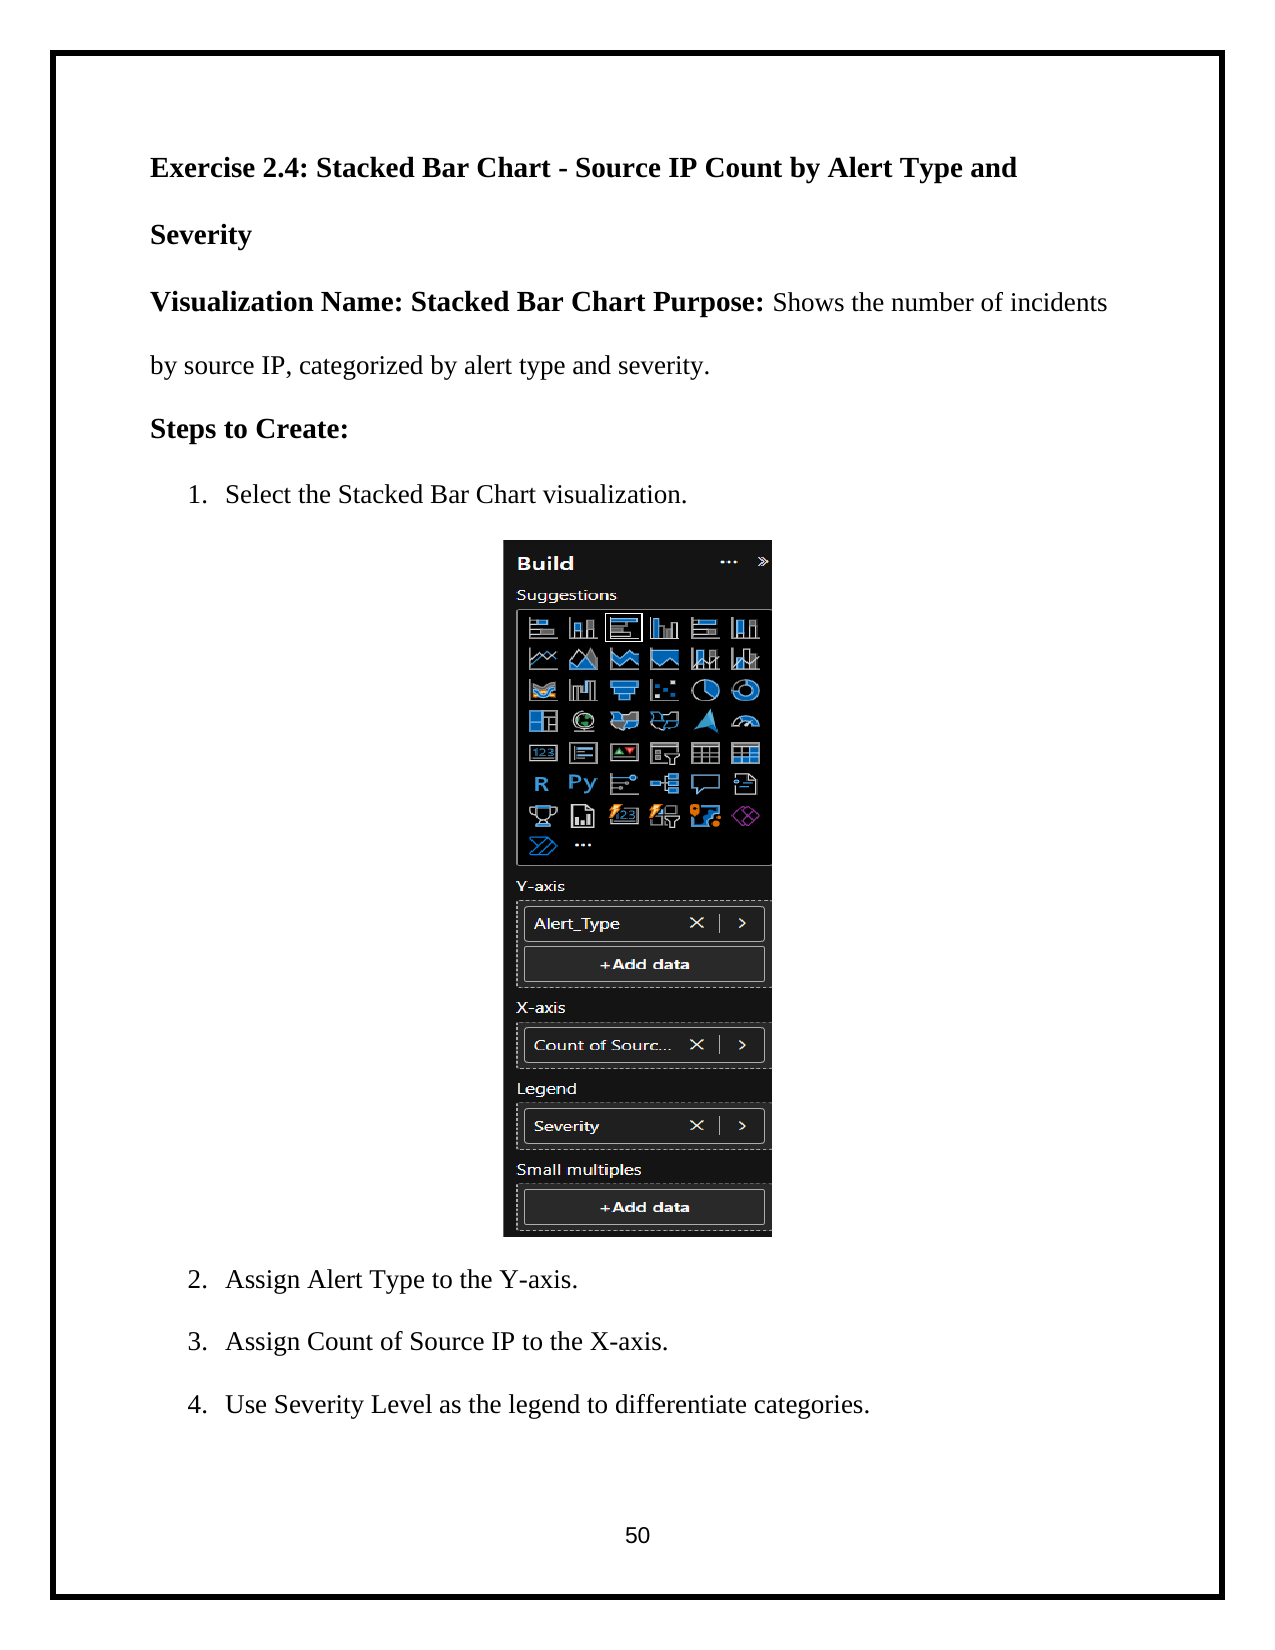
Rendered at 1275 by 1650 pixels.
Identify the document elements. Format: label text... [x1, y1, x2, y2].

list Assign Alert Type to the Y-axis. [187, 1263, 1125, 1294]
text Steps to Create: [150, 411, 1125, 445]
list Assign Count of Source IP to the X-axis. [187, 1325, 1125, 1357]
picture [503, 540, 772, 1237]
text Visualization Name: Stacked Bar Chart Purpose: Shows the number of incidents by source IP, categorized by alert type and severity. [150, 284, 1125, 380]
list Select the Stacked Bar Chart visualization. [187, 478, 1125, 509]
list Use Severity Level as the legend to differentiate categories. [187, 1388, 1125, 1419]
text Exercise 2.4: Stacked Bar Chart - Source IP Count by Alert Type and Severity [150, 150, 1125, 251]
